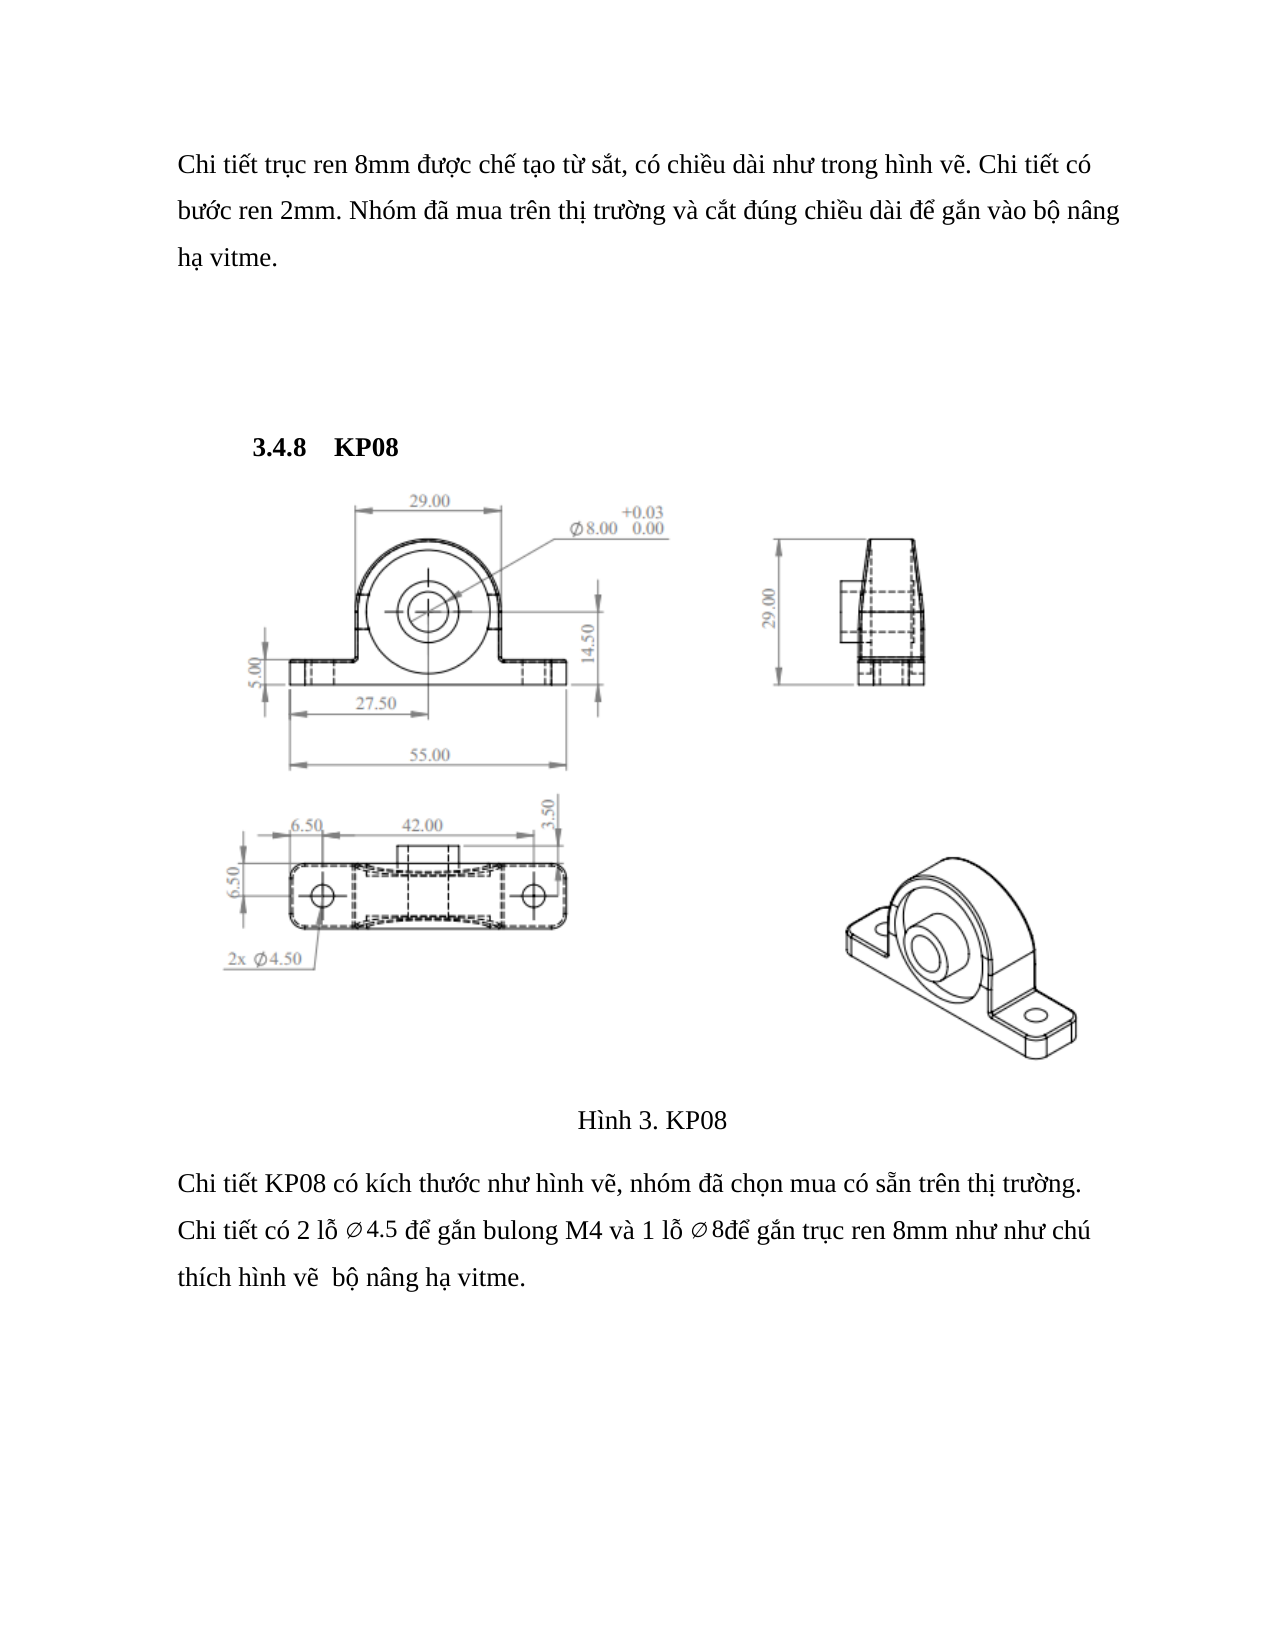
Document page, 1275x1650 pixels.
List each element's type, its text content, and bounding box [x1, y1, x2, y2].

subtitle KP08 [252, 431, 1127, 462]
text Chi tiết KP08 có kích thước như hình vẽ, nhóm đã chọn mua có sẵn trên thị trường. Chi tiết có 2 lỗ để gắn bulong M4 và 1 lỗ để gắn trục ren 8mm như như chú thích hình vẽ bộ nâng hạ vitme. [177, 1168, 1127, 1292]
picture [211, 477, 1094, 1074]
text Chi tiết trục ren 8mm được chế tạo từ sắt, có chiều dài như trong hình vẽ. Chi tiết có bước ren 2mm. Nhóm đã mua trên thị trường và cắt đúng chiều dài để gắn vào bộ nâng hạ vitme. [177, 148, 1127, 272]
